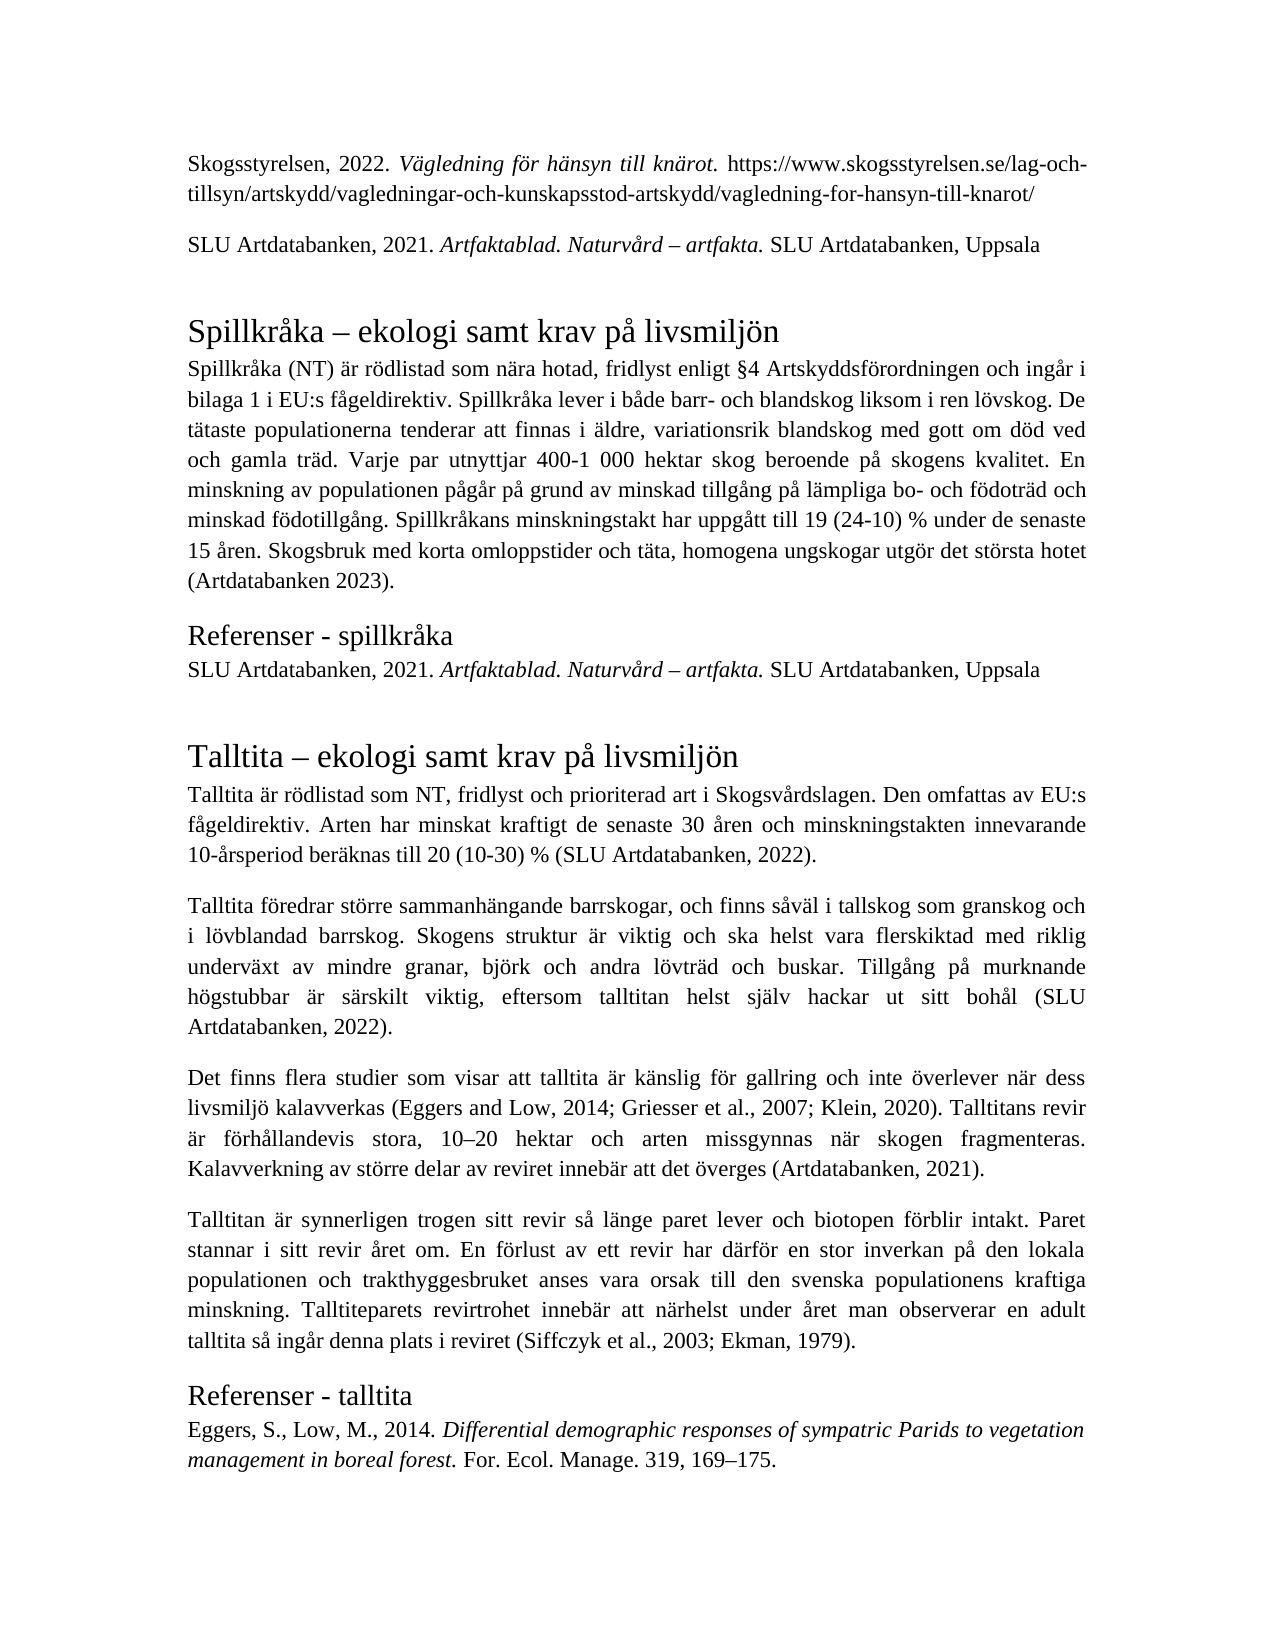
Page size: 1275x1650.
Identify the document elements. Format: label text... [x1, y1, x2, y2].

text Talltitan är synnerligen trogen sitt revir så länge paret lever och biotopen förblir intakt. Paret stannar i sitt revir året om. En förlust av ett revir har därför en stor inverkan på den lokala populationen och trakthyggesbruket anses vara orsak till den svenska populationens kraftiga minskning. Talltiteparets revirtrohet innebär att närhelst under året man observerar en adult talltita så ingår denna plats i reviret (Siffczyk et al., 2003; Ekman, 1979). [187, 1206, 1087, 1353]
subtitle Talltita – ekologi samt krav på livsmiljön [187, 737, 1087, 775]
text Skogsstyrelsen, 2022. Vägledning för hänsyn till knärot. https://www.skogsstyrelsen.se/lag-och-tillsyn/artskydd/vagledningar-och-kunskapsstod-artskydd/vagledning-for-hansyn-till-knarot/ [187, 150, 1087, 207]
text Eggers, S., Low, M., 2014. Differential demographic responses of sympatric Parids to vegetation management in boreal forest. For. Ecol. Manage. 319, 169–175. [187, 1416, 1087, 1473]
text Talltita är rödlistad som NT, fridlyst och prioriterad art i Skogsvårdslagen. Den omfattas av EU:s fågeldirektiv. Arten har minskat kraftigt de senaste 30 åren och minskningstakten innevarande 10-årsperiod beräknas till 20 (10-30) % (SLU Artdatabanken, 2022). [187, 781, 1087, 868]
subtitle Spillkråka – ekologi samt krav på livsmiljön [187, 311, 1087, 350]
text SLU Artdatabanken, 2021. Artfaktablad. Naturvård – artfakta. SLU Artdatabanken, Uppsala [187, 657, 1087, 683]
text Det finns flera studier som visar att talltita är känslig för gallring och inte överlever när dess livsmiljö kalavverkas (Eggers and Low, 2014; Griesser et al., 2007; Klein, 2020). Talltitans revir är förhållandevis stora, 10–20 hektar och arten missgynnas när skogen fragmenteras. Kalavverkning av större delar av reviret innebär att det överges (Artdatabanken, 2021). [187, 1064, 1087, 1181]
text Spillkråka (NT) är rödlistad som nära hotad, fridlyst enligt §4 Artskyddsförordningen och ingår i bilaga 1 i EU:s fågeldirektiv. Spillkråka lever i både barr- och blandskog liksom i ren lövskog. De tätaste populationerna tenderar att finnas i äldre, variationsrik blandskog med gott om död ved och gamla träd. Varje par utnyttjar 400-1 000 hektar skog beroende på skogens kvalitet. En minskning av populationen pågår på grund av minskad tillgång på lämpliga bo- och födoträd och minskad födotillgång. Spillkråkans minskningstakt har uppgått till 19 (24-10) % under de senaste 15 åren. Skogsbruk med korta omloppstider och täta, homogena ungskogar utgör det största hotet (Artdatabanken 2023). [187, 356, 1087, 593]
text Talltita föredrar större sammanhängande barrskogar, och finns såväl i tallskog som granskog och i lövblandad barrskog. Skogens struktur är viktig och ska helst vara flerskiktad med riklig underväxt av mindre granar, björk och andra lövträd och buskar. Tillgång på murknande högstubbar är särskilt viktig, eftersom talltitan helst själv hackar ut sitt bohål (SLU Artdatabanken, 2022). [187, 892, 1087, 1039]
subtitle Referenser - talltita [187, 1378, 1087, 1411]
text SLU Artdatabanken, 2021. Artfaktablad. Naturvård – artfakta. SLU Artdatabanken, Uppsala [187, 231, 1087, 258]
subtitle Referenser - spillkråka [187, 618, 1087, 652]
